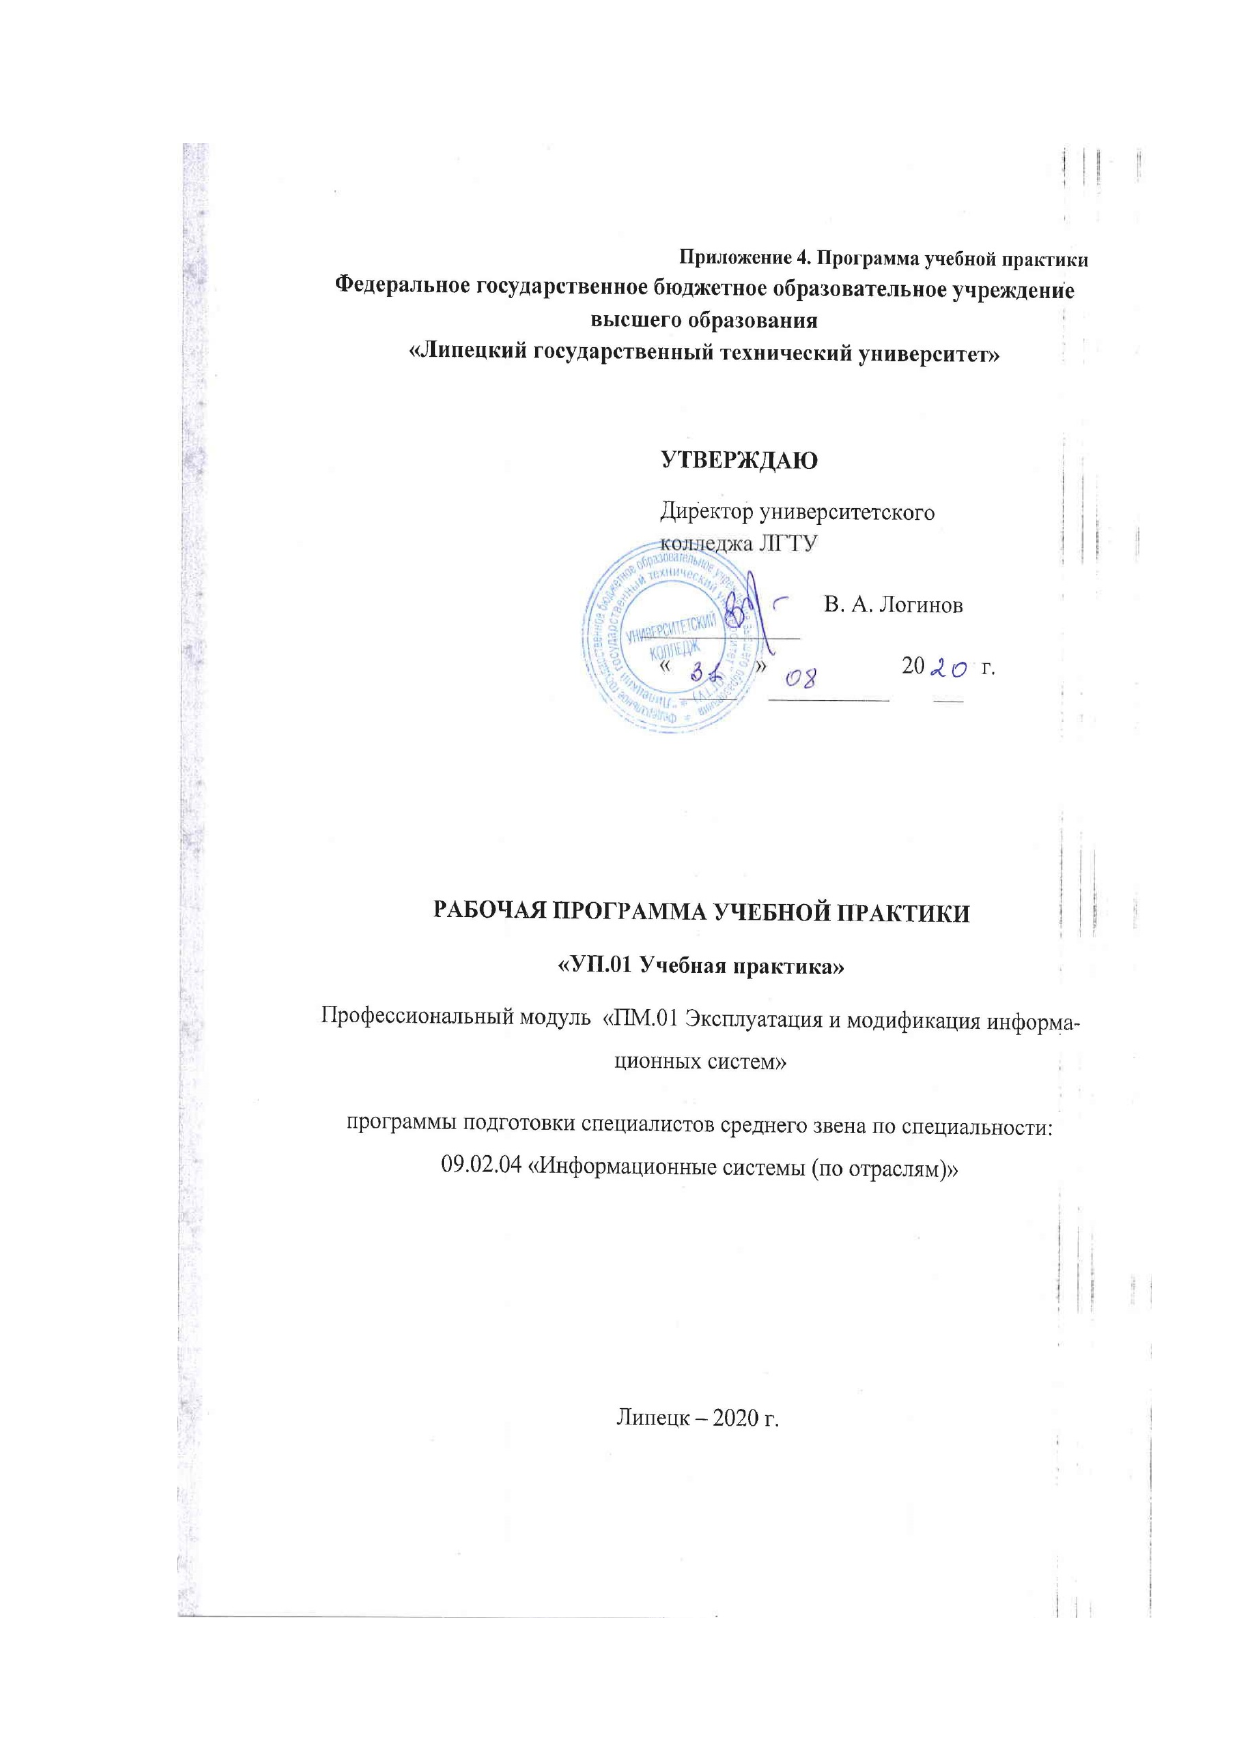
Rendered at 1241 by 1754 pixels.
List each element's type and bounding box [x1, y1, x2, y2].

picture [177, 143, 1152, 1618]
